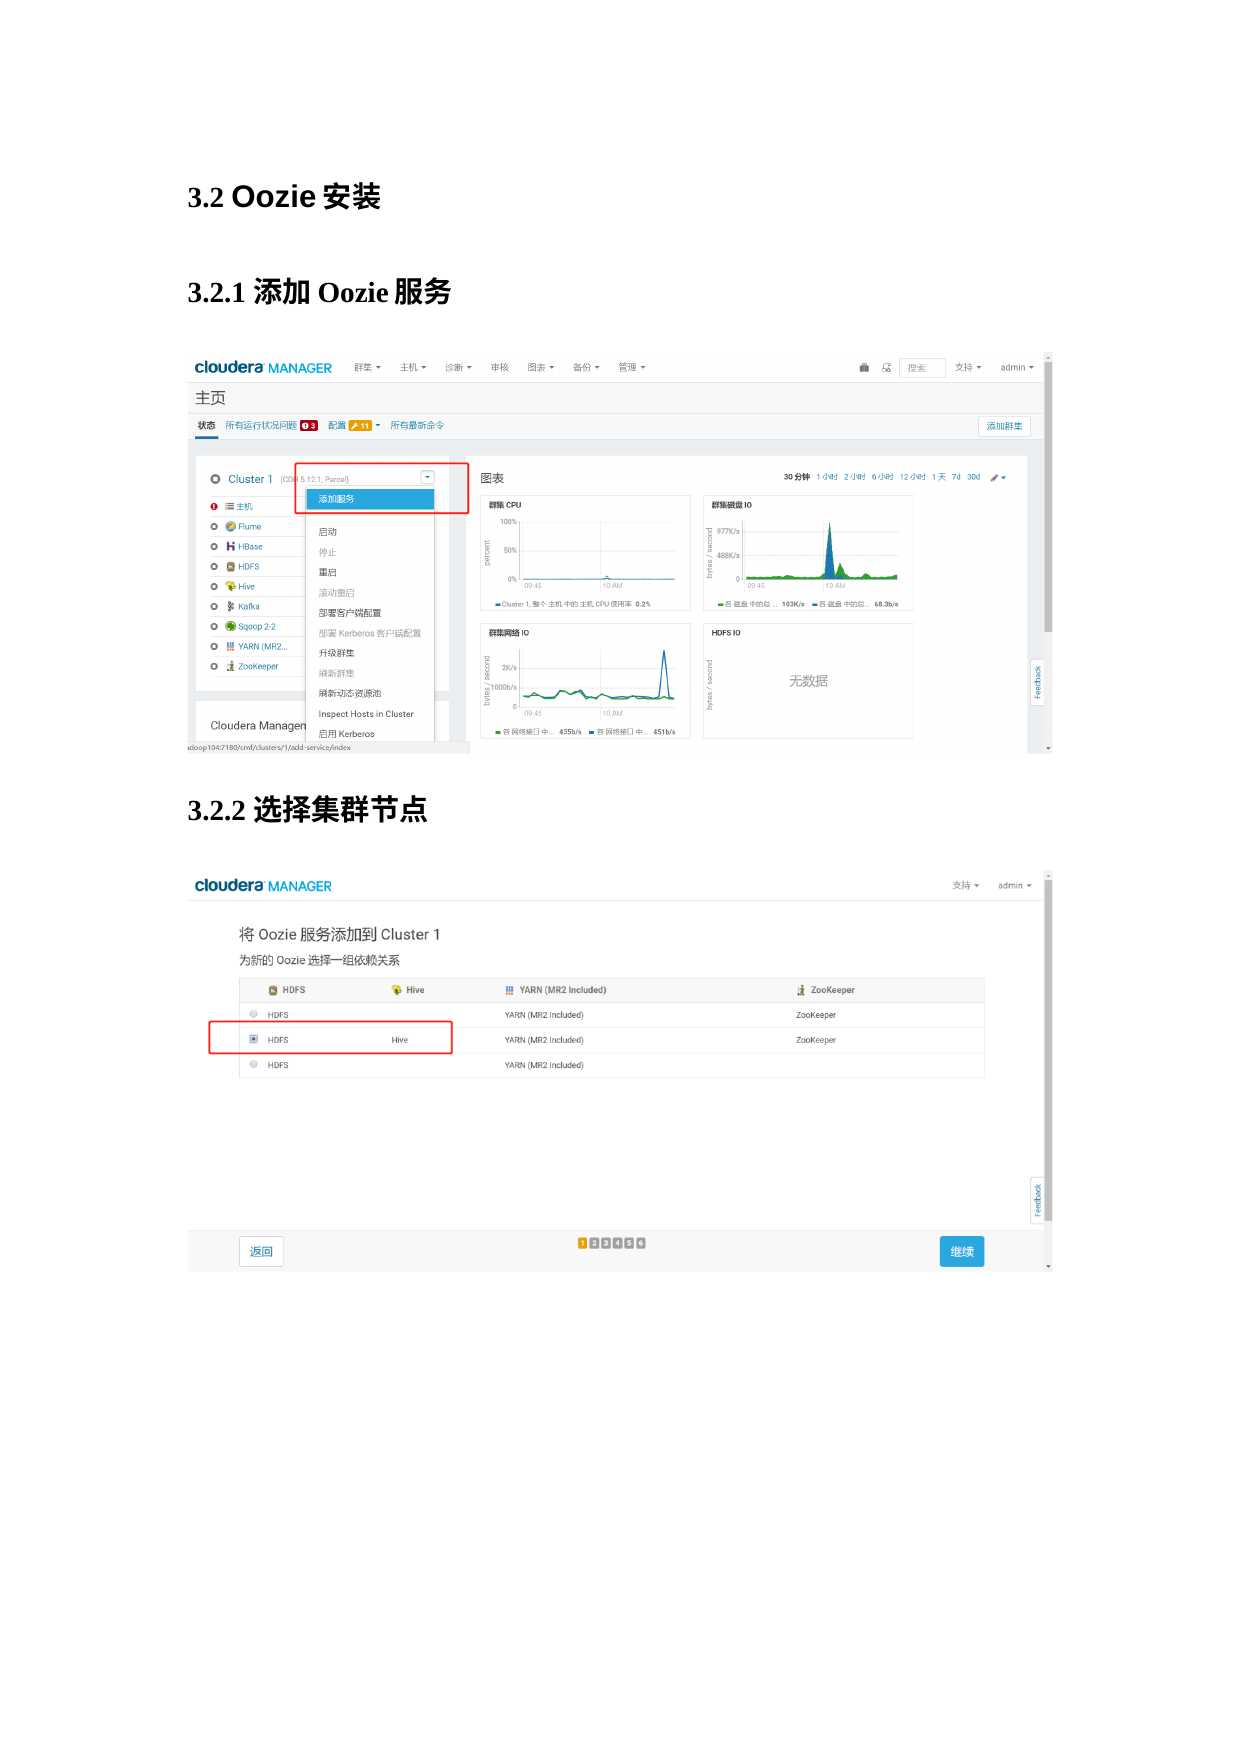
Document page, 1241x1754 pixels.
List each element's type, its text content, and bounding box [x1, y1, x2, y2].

subtitle 3.2.1 添加Oozie服务 [187, 257, 1053, 322]
subtitle 3.2.2 选择集群节点 [187, 775, 1053, 840]
picture [187, 352, 1053, 754]
picture [187, 870, 1053, 1272]
subtitle 3.2 Oozie安装 [187, 162, 1053, 227]
